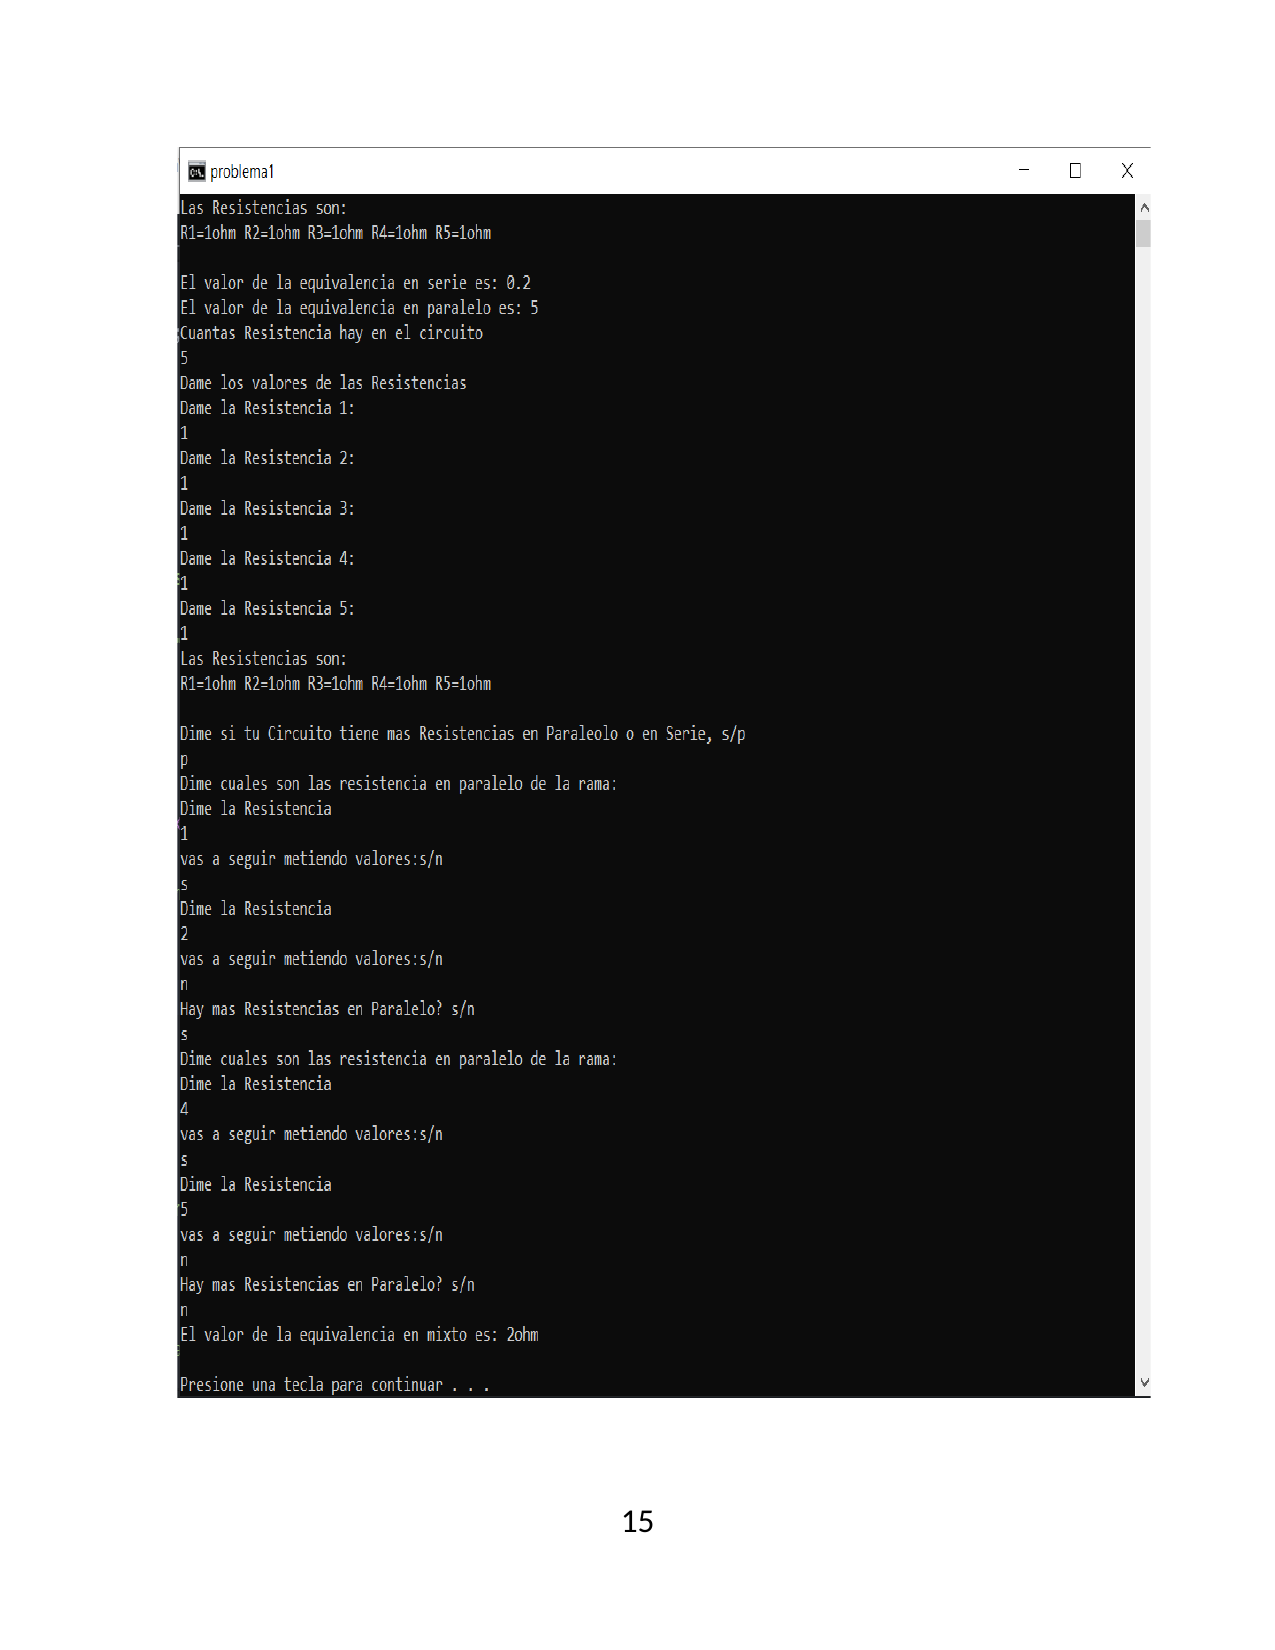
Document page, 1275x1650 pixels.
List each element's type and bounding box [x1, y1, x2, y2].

picture [177, 147, 1151, 1398]
